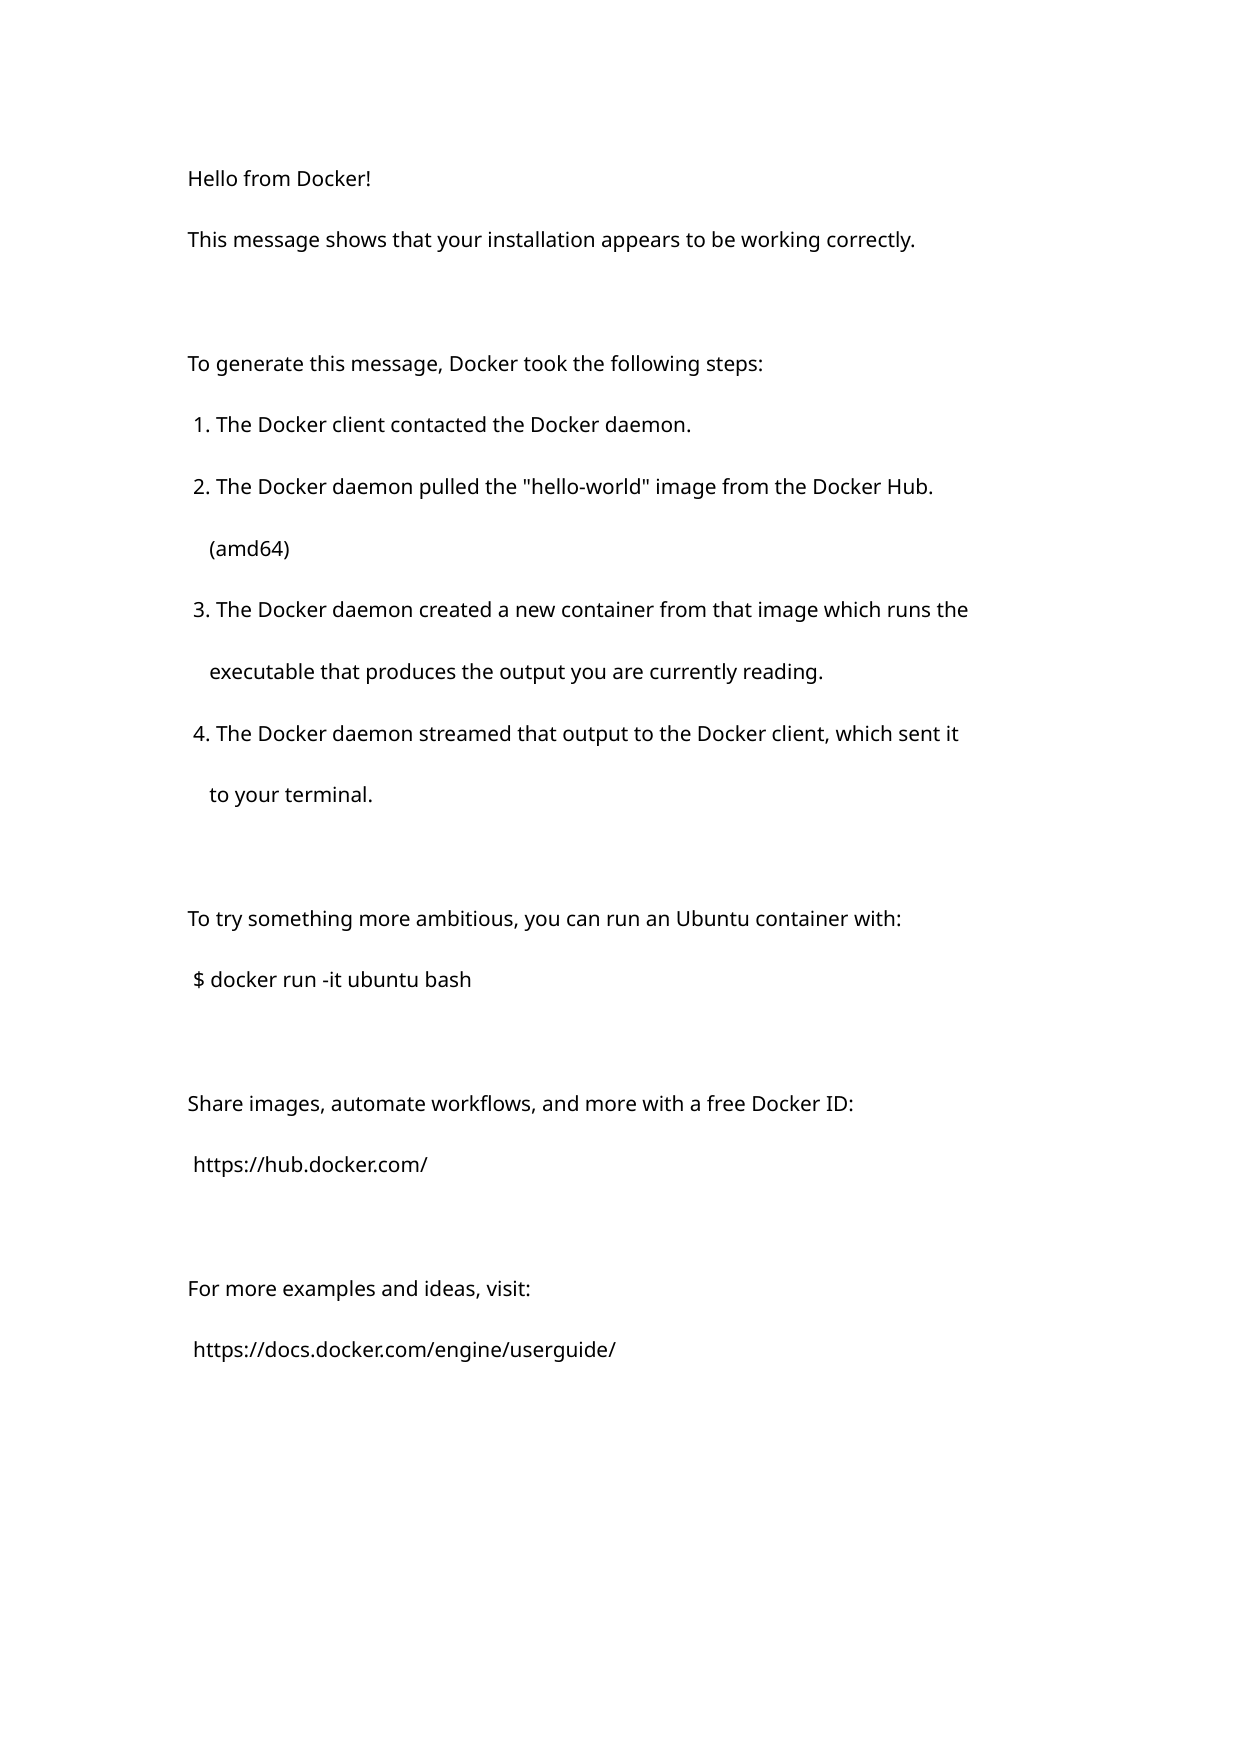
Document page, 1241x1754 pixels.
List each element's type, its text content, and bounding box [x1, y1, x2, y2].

text (amd64) [187, 532, 1053, 564]
text 4. The Docker daemon streamed that output to the Docker client, which sent it [187, 717, 1053, 749]
text executable that produces the output you are currently reading. [187, 655, 1053, 688]
text For more examples and ideas, visit: [187, 1272, 1053, 1304]
text Hello from Docker! [187, 162, 1053, 194]
text To try something more ambitious, you can run an Ubuntu container with: [187, 902, 1053, 934]
text https://docs.docker.com/engine/userguide/ [187, 1334, 1053, 1366]
text 2. The Docker daemon pulled the "hello-world" image from the Docker Hub. [187, 470, 1053, 503]
text 1. The Docker client contacted the Docker daemon. [187, 409, 1053, 441]
text Share images, automate workflows, and more with a free Docker ID: [187, 1087, 1053, 1119]
text to your terminal. [187, 779, 1053, 811]
text $ docker run -it ubuntu bash [187, 964, 1053, 996]
text 3. The Docker daemon created a new container from that image which runs the [187, 594, 1053, 626]
text https://hub.docker.com/ [187, 1149, 1053, 1181]
text This message shows that your installation appears to be working correctly. [187, 224, 1053, 256]
text To generate this message, Docker took the following steps: [187, 347, 1053, 379]
